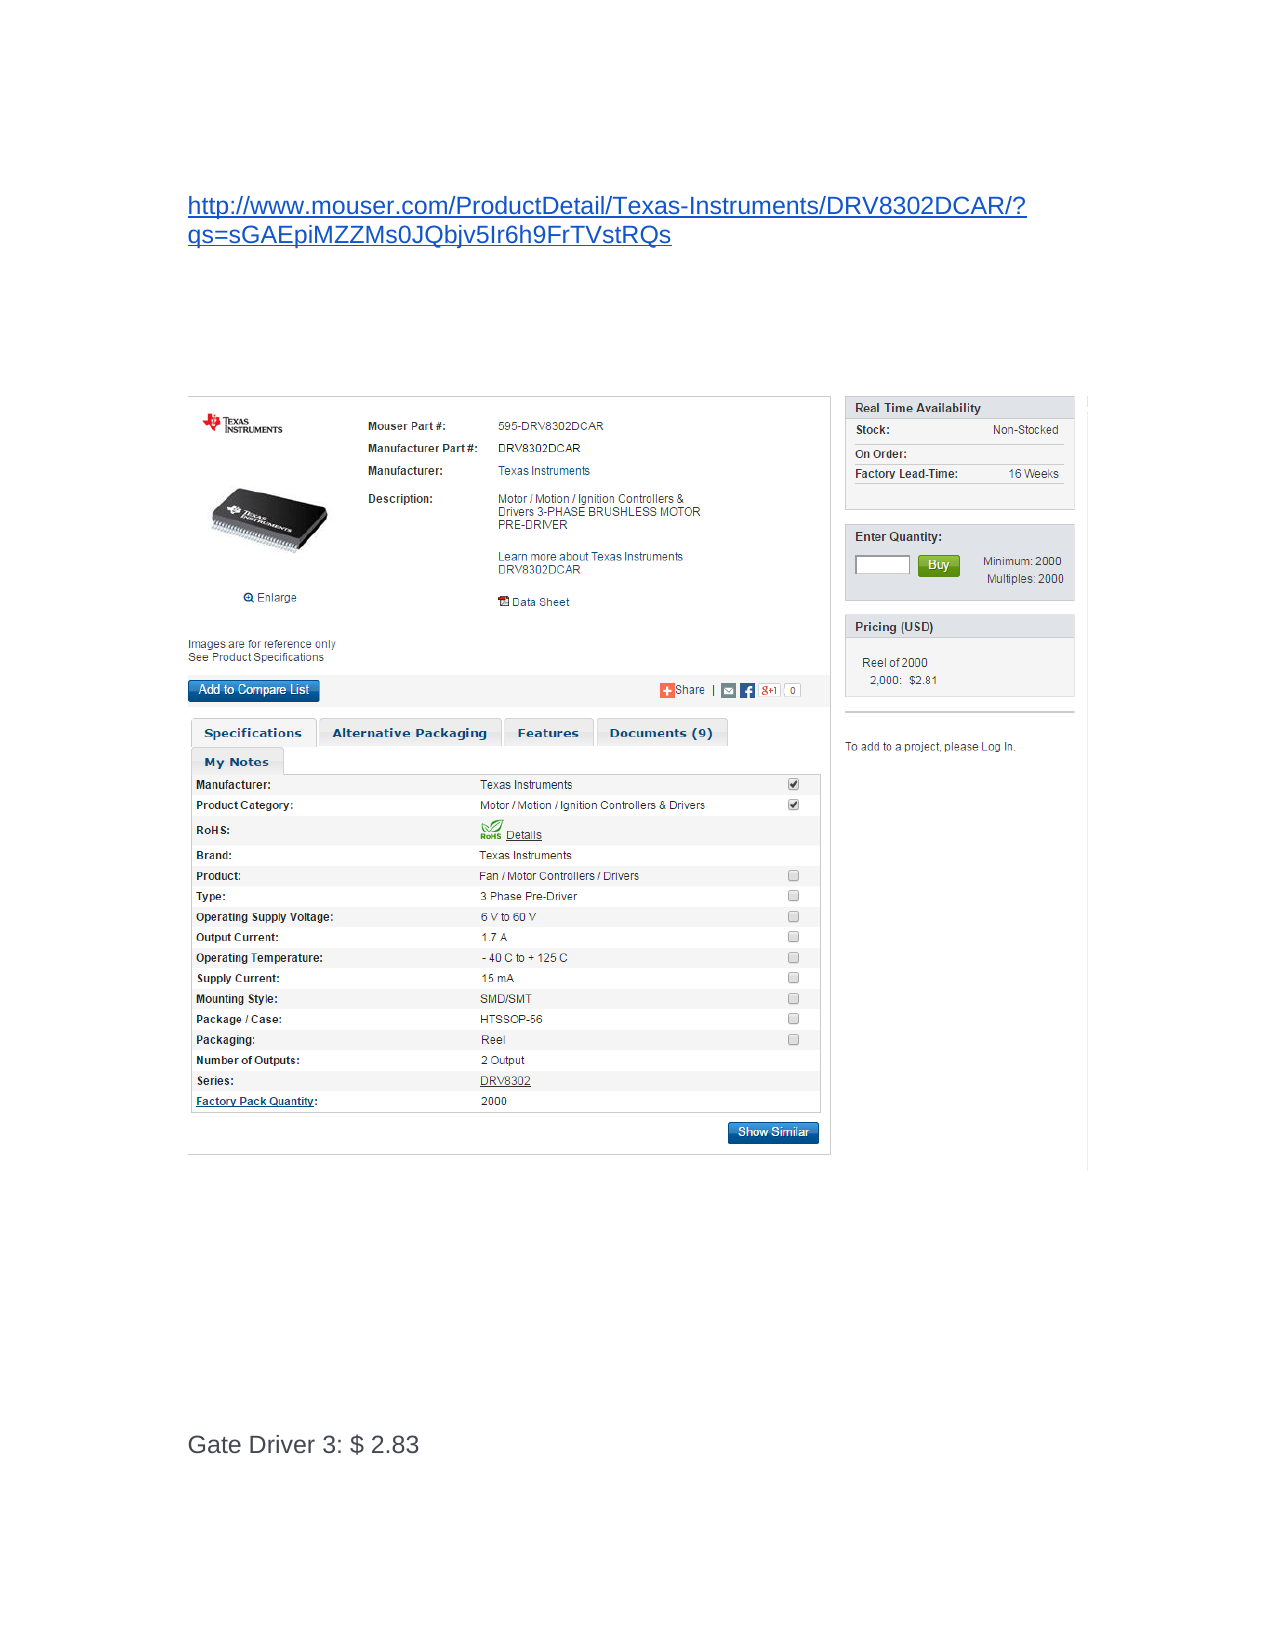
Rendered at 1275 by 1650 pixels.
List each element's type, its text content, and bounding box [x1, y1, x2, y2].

text http://www.mouser.com/ProductDetail/Texas-Instruments/DRV8302DCAR/?qs=sGAEpiMZZMs0JQbjv5Ir6h9FrTVstRQs [187, 191, 1087, 249]
picture [187, 385, 1088, 1171]
text Gate Driver 3: $ 2.83 [187, 1430, 1087, 1459]
